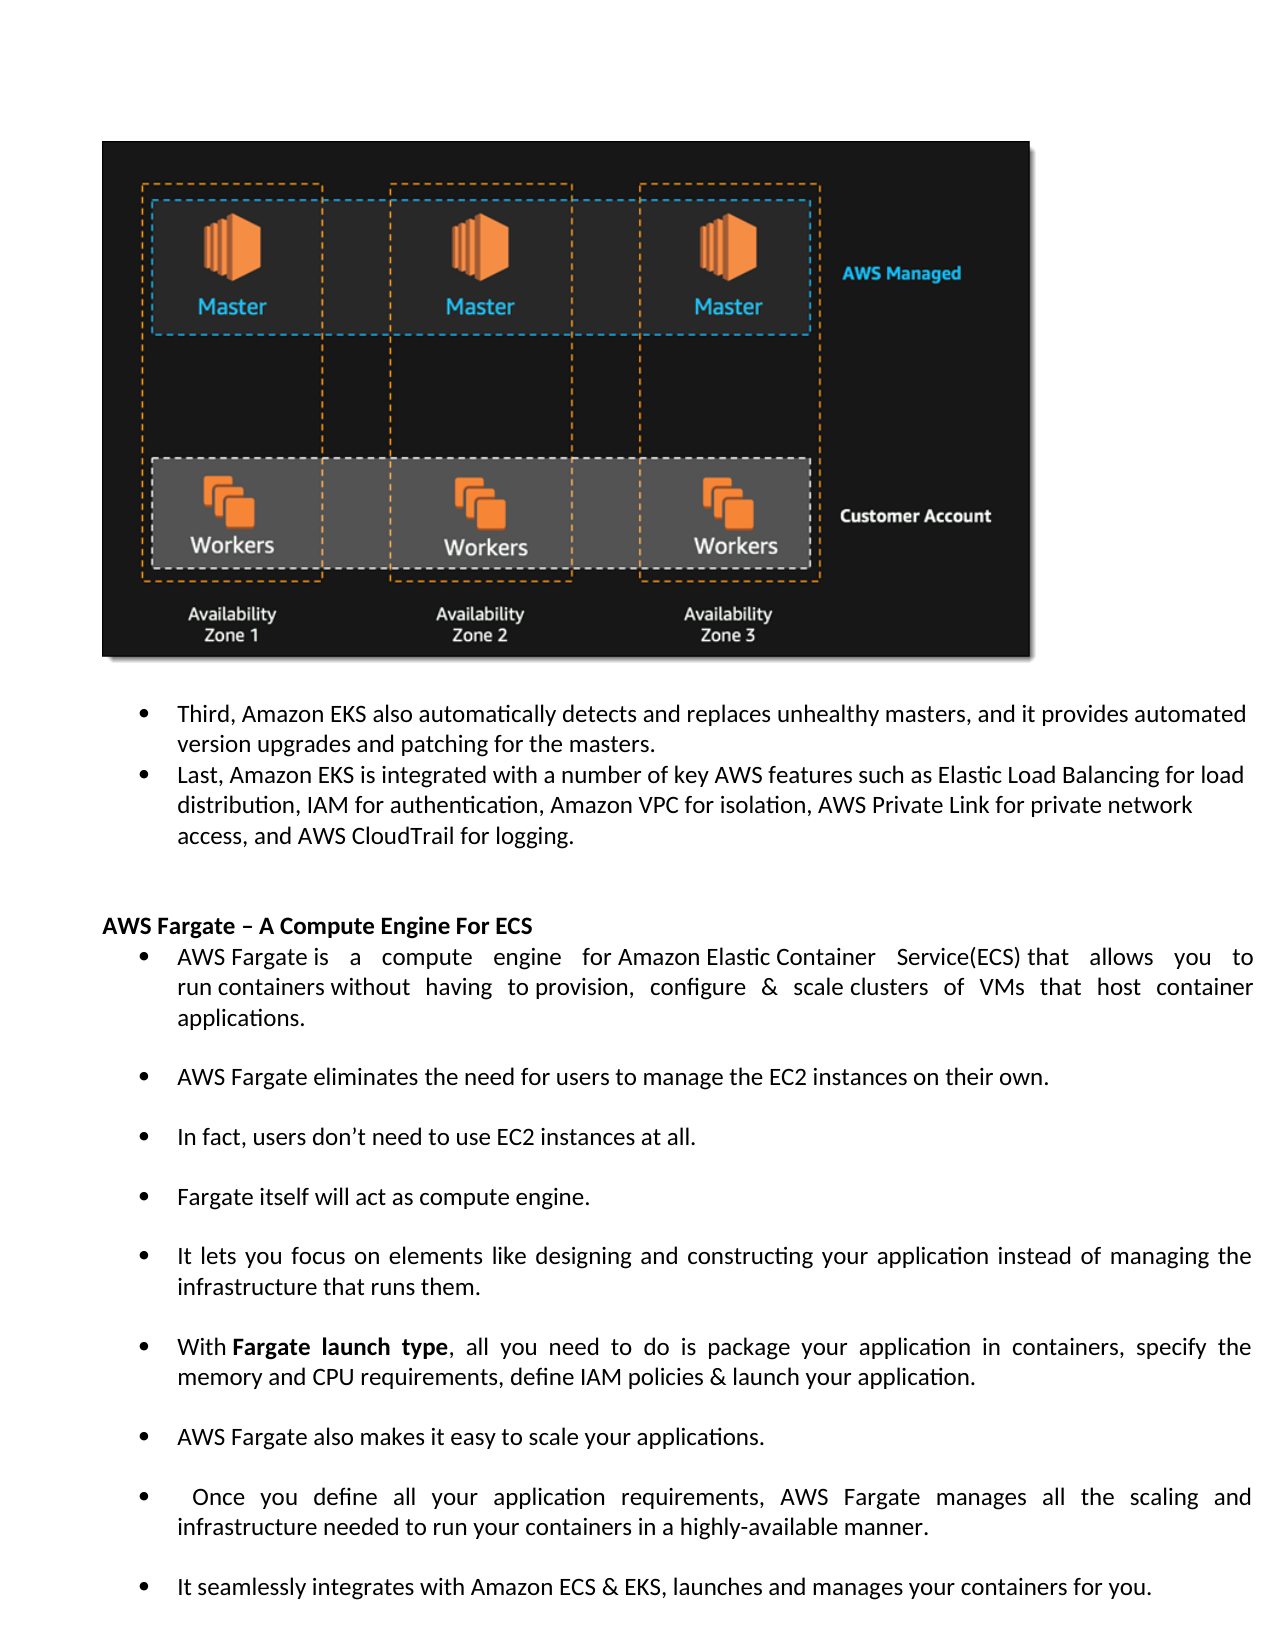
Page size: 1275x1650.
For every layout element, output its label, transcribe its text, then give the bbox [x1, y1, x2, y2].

list In fact, users don’t need to use EC2 instances at all. [139, 1121, 1254, 1152]
list Last, Amazon EKS is integrated with a number of key AWS features such as Elastic Load Balancing for load distribution, IAM for authentication, Amazon VPC for isolation, AWS Private Link for private network access, and AWS CloudTrail for logging. [139, 759, 1254, 851]
list AWS Fargate eliminates the need for users to manage the EC2 instances on their own. [139, 1061, 1254, 1092]
list AWS Fargate is a compute engine for Amazon Elastic Container Service(ECS) that allows you to run containers without having to provision, configure & scale clusters of VMs that host container applications. [139, 941, 1254, 1032]
list Third, Amazon EKS also automatically detects and replaces unhealthy masters, and it provides automated version upgrades and patching for the masters. [139, 698, 1254, 759]
list Once you define all your application requirements, AWS Fargate manages all the scaling and infrastructure needed to run your containers in a highly-available manner. [139, 1481, 1254, 1542]
subtitle AWS Fargate – A Compute Engine For ECS [102, 910, 1254, 941]
list AWS Fargate also makes it easy to scale your applications. [139, 1421, 1254, 1451]
list With Fargate launch type, all you need to do is package your application in containers, specify the memory and CPU requirements, define IAM policies & launch your application. [139, 1331, 1254, 1392]
list It lets you focus on elements like designing and constructing your application instead of managing the infrastructure that runs them. [139, 1241, 1254, 1302]
picture [102, 141, 1042, 669]
list Fargate itself will act as compute engine. [139, 1181, 1254, 1211]
list It seamlessly integrates with Amazon ECS & EKS, launches and manages your containers for you. [139, 1571, 1254, 1601]
